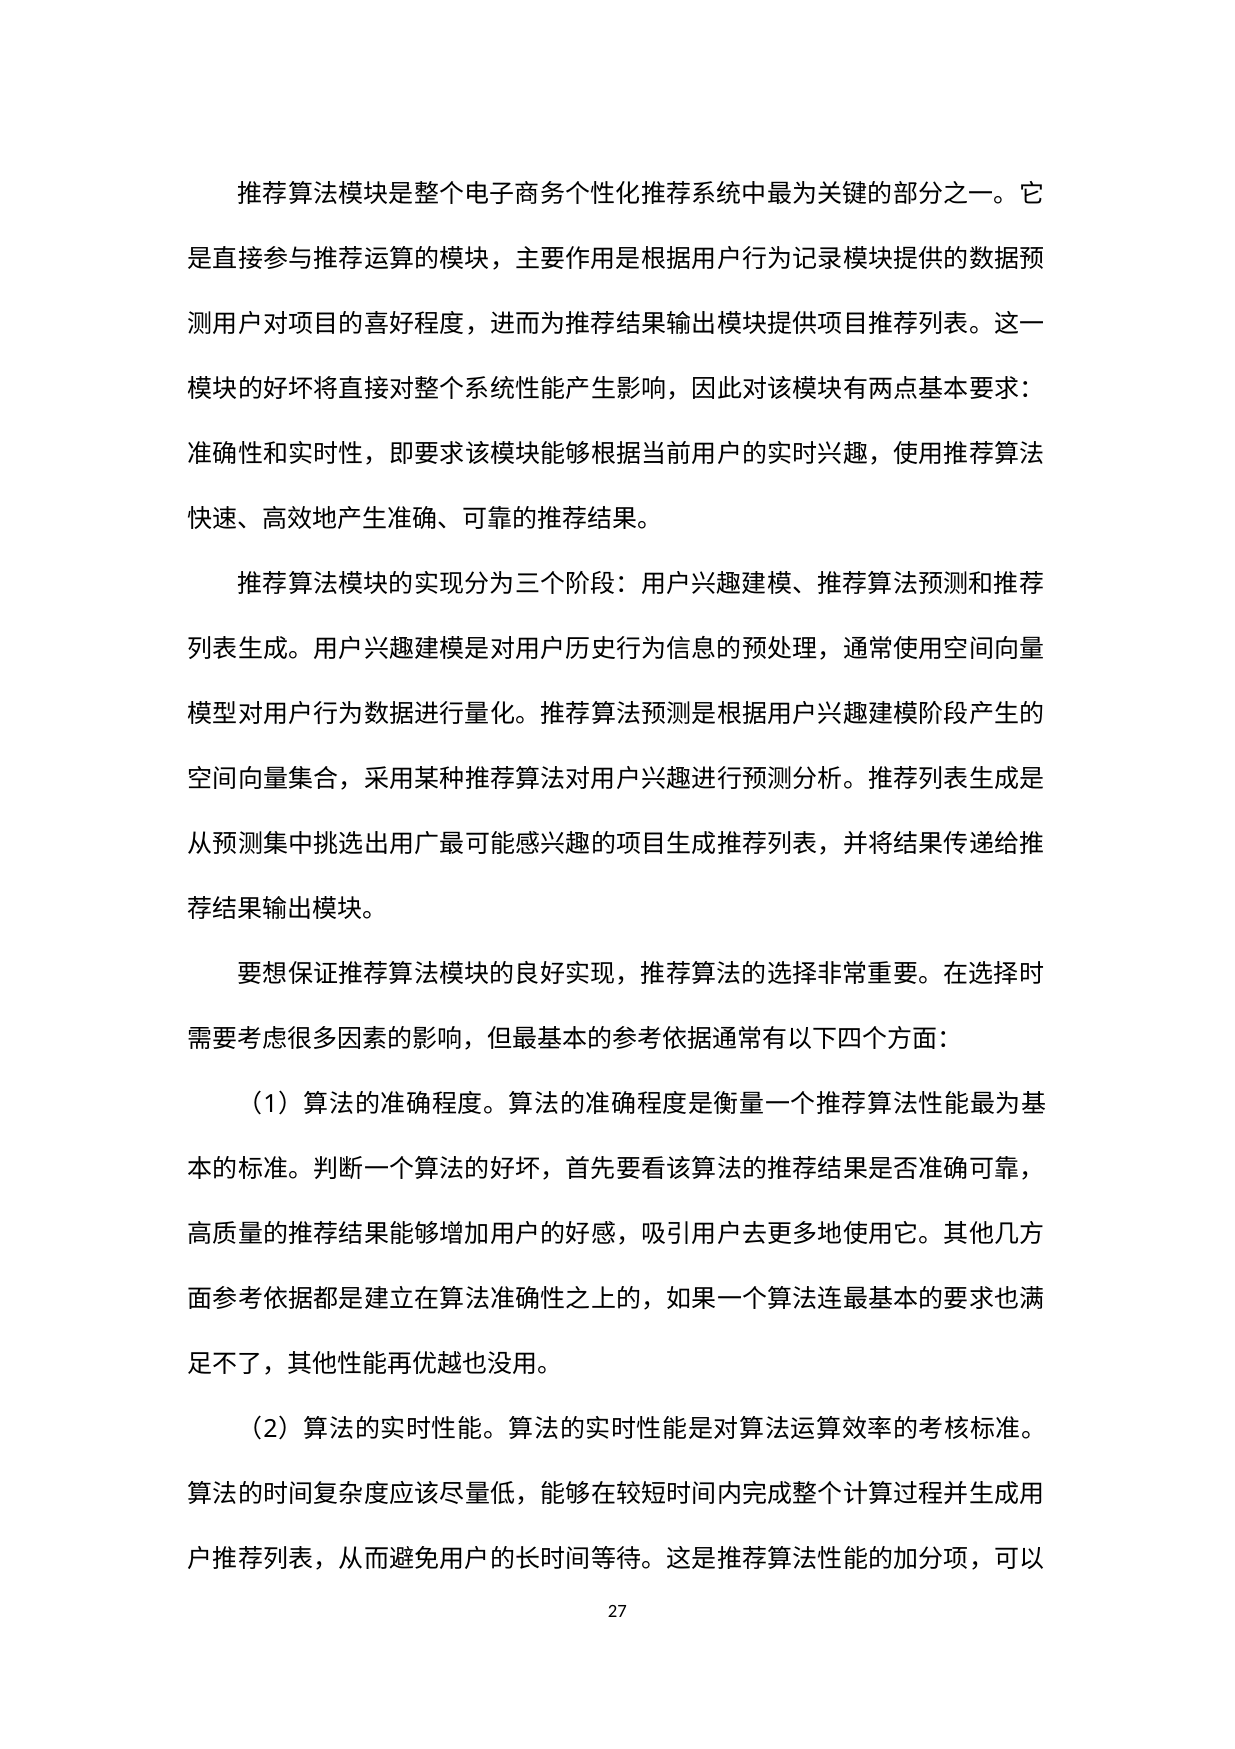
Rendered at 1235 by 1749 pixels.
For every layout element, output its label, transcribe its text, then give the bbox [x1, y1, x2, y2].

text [187, 1394, 1047, 1589]
text 推荐算法模块是整个电子商务个性化推荐系统中最为关键的部分之一。它是直接参与推荐运算的模块，主要作用是根据用户行为记录模块提供的数据预测用户对项目的喜好程度，进而为推荐结果输出模块提供项目推荐列表。这一模块的好坏将直接对整个系统性能产生影响，因此对该模块有两点基本要求：准确性和实时性，即要求该模块能够根据当前用户的实时兴趣，使用推荐算法快速、高效地产生准确、可靠的推荐结果。 [187, 159, 1047, 549]
text 推荐算法模块的实现分为三个阶段：用户兴趣建模、推荐算法预测和推荐列表生成。用户兴趣建模是对用户历史行为信息的预处理，通常使用空间向量模型对用户行为数据进行量化。推荐算法预测是根据用户兴趣建模阶段产生的空间向量集合，采用某种推荐算法对用户兴趣进行预测分析。推荐列表生成是从预测集中挑选出用广最可能感兴趣的项目生成推荐列表，并将结果传递给推荐结果输出模块。 [187, 549, 1047, 939]
text 要想保证推荐算法模块的良好实现，推荐算法的选择非常重要。在选择时需要考虑很多因素的影响，但最基本的参考依据通常有以下四个方面： [187, 939, 1047, 1069]
text （1）算法的准确程度。算法的准确程度是衡量一个推荐算法性能最为基本的标准。判断一个算法的好坏，首先要看该算法的推荐结果是否准确可靠，高质量的推荐结果能够增加用户的好感，吸引用户去更多地使用它。其他几方面参考依据都是建立在算法准确性之上的，如果一个算法连最基本的要求也满足不了，其他性能再优越也没用。 [187, 1069, 1047, 1394]
